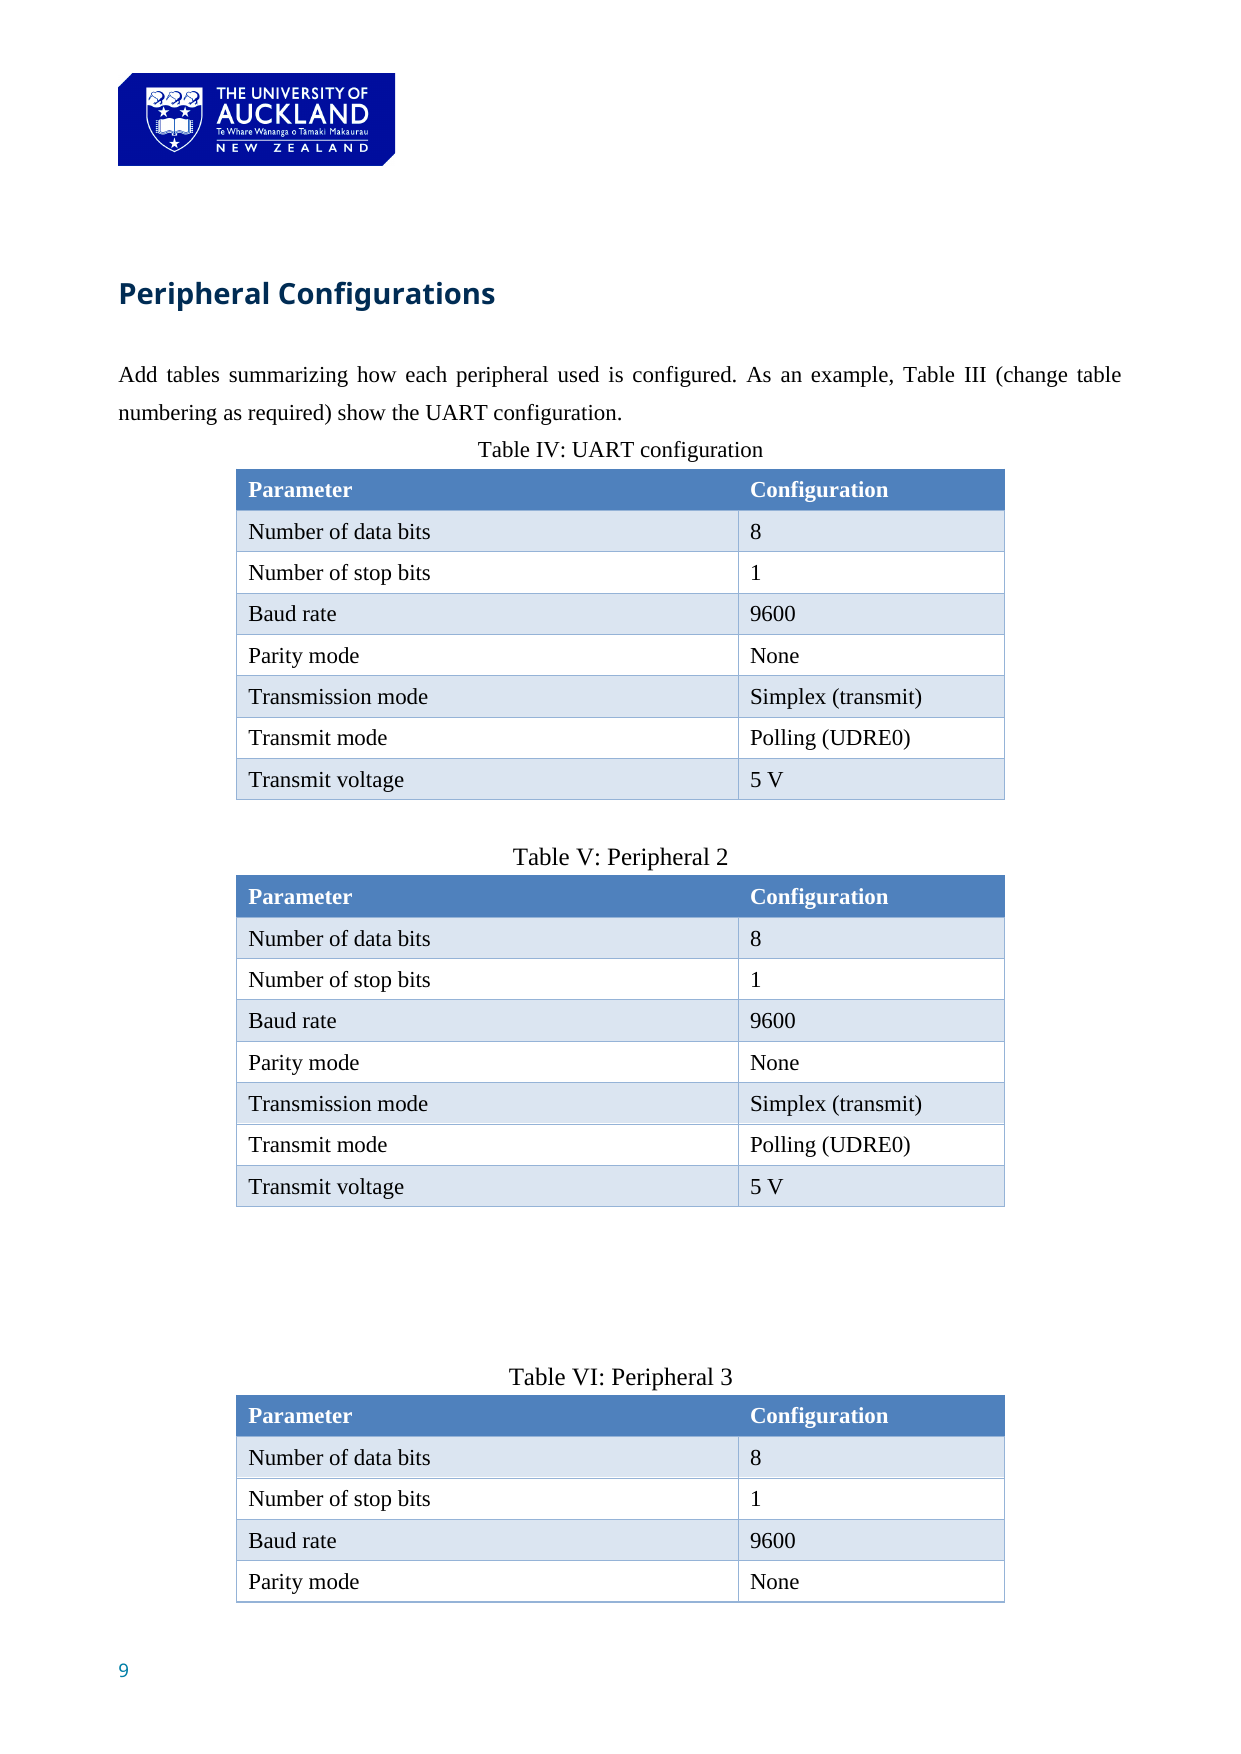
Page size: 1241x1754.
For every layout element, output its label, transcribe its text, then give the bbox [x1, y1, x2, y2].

table_cell Transmit voltage [237, 759, 738, 799]
table_cell Simplex (transmit) [739, 676, 1004, 717]
text Table IV: UART configuration [118, 431, 1123, 468]
table_cell 9600 [739, 1000, 1004, 1041]
table_cell 1 [739, 552, 1004, 592]
table_cell Number of data bits [237, 511, 738, 551]
table_header Configuration [739, 876, 1004, 917]
table_cell Number of stop bits [237, 552, 738, 592]
table_cell None [739, 635, 1004, 675]
table_cell Parity mode [237, 635, 738, 675]
table_cell 9600 [739, 1520, 1004, 1560]
table_header Parameter [237, 470, 738, 510]
table_cell 9600 [739, 594, 1004, 634]
subtitle Peripheral Configurations [118, 256, 1123, 331]
picture [118, 73, 396, 166]
table_header Parameter [237, 1396, 738, 1436]
table_cell Baud rate [237, 594, 738, 634]
table_cell Baud rate [237, 1520, 738, 1560]
table_cell Parity mode [237, 1042, 738, 1082]
text Add tables summarizing how each peripheral used is configured. As an example, Table III (change table numbering as required) show the UART configuration. [118, 356, 1123, 431]
table_cell Baud rate [237, 1000, 738, 1041]
table_header Parameter [237, 876, 738, 917]
table_cell Number of data bits [237, 1437, 738, 1477]
text Table V: Peripheral 2 [118, 838, 1123, 875]
table_cell Parity mode [237, 1561, 738, 1601]
table_cell Number of stop bits [237, 1479, 738, 1519]
table_cell 5 V [739, 759, 1004, 799]
table_cell Transmit mode [237, 1125, 738, 1165]
table_cell 5 V [739, 1166, 1004, 1206]
table_cell Number of stop bits [237, 959, 738, 999]
table_cell 8 [739, 511, 1004, 551]
table_cell Polling (UDRE0) [739, 1125, 1004, 1165]
text Table VI: Peripheral 3 [118, 1357, 1123, 1395]
table_header Configuration [739, 1396, 1004, 1436]
table_header Configuration [739, 470, 1004, 510]
table_cell 8 [739, 918, 1004, 958]
table_cell None [739, 1561, 1004, 1601]
table_cell 1 [739, 959, 1004, 999]
table_cell Transmission mode [237, 1083, 738, 1123]
table_cell Transmission mode [237, 676, 738, 717]
table_cell 8 [739, 1437, 1004, 1477]
table_cell Transmit voltage [237, 1166, 738, 1206]
table_cell Number of data bits [237, 918, 738, 958]
table_cell 1 [739, 1479, 1004, 1519]
table_cell None [739, 1042, 1004, 1082]
table_cell Simplex (transmit) [739, 1083, 1004, 1123]
table_cell Transmit mode [237, 718, 738, 758]
table_cell Polling (UDRE0) [739, 718, 1004, 758]
